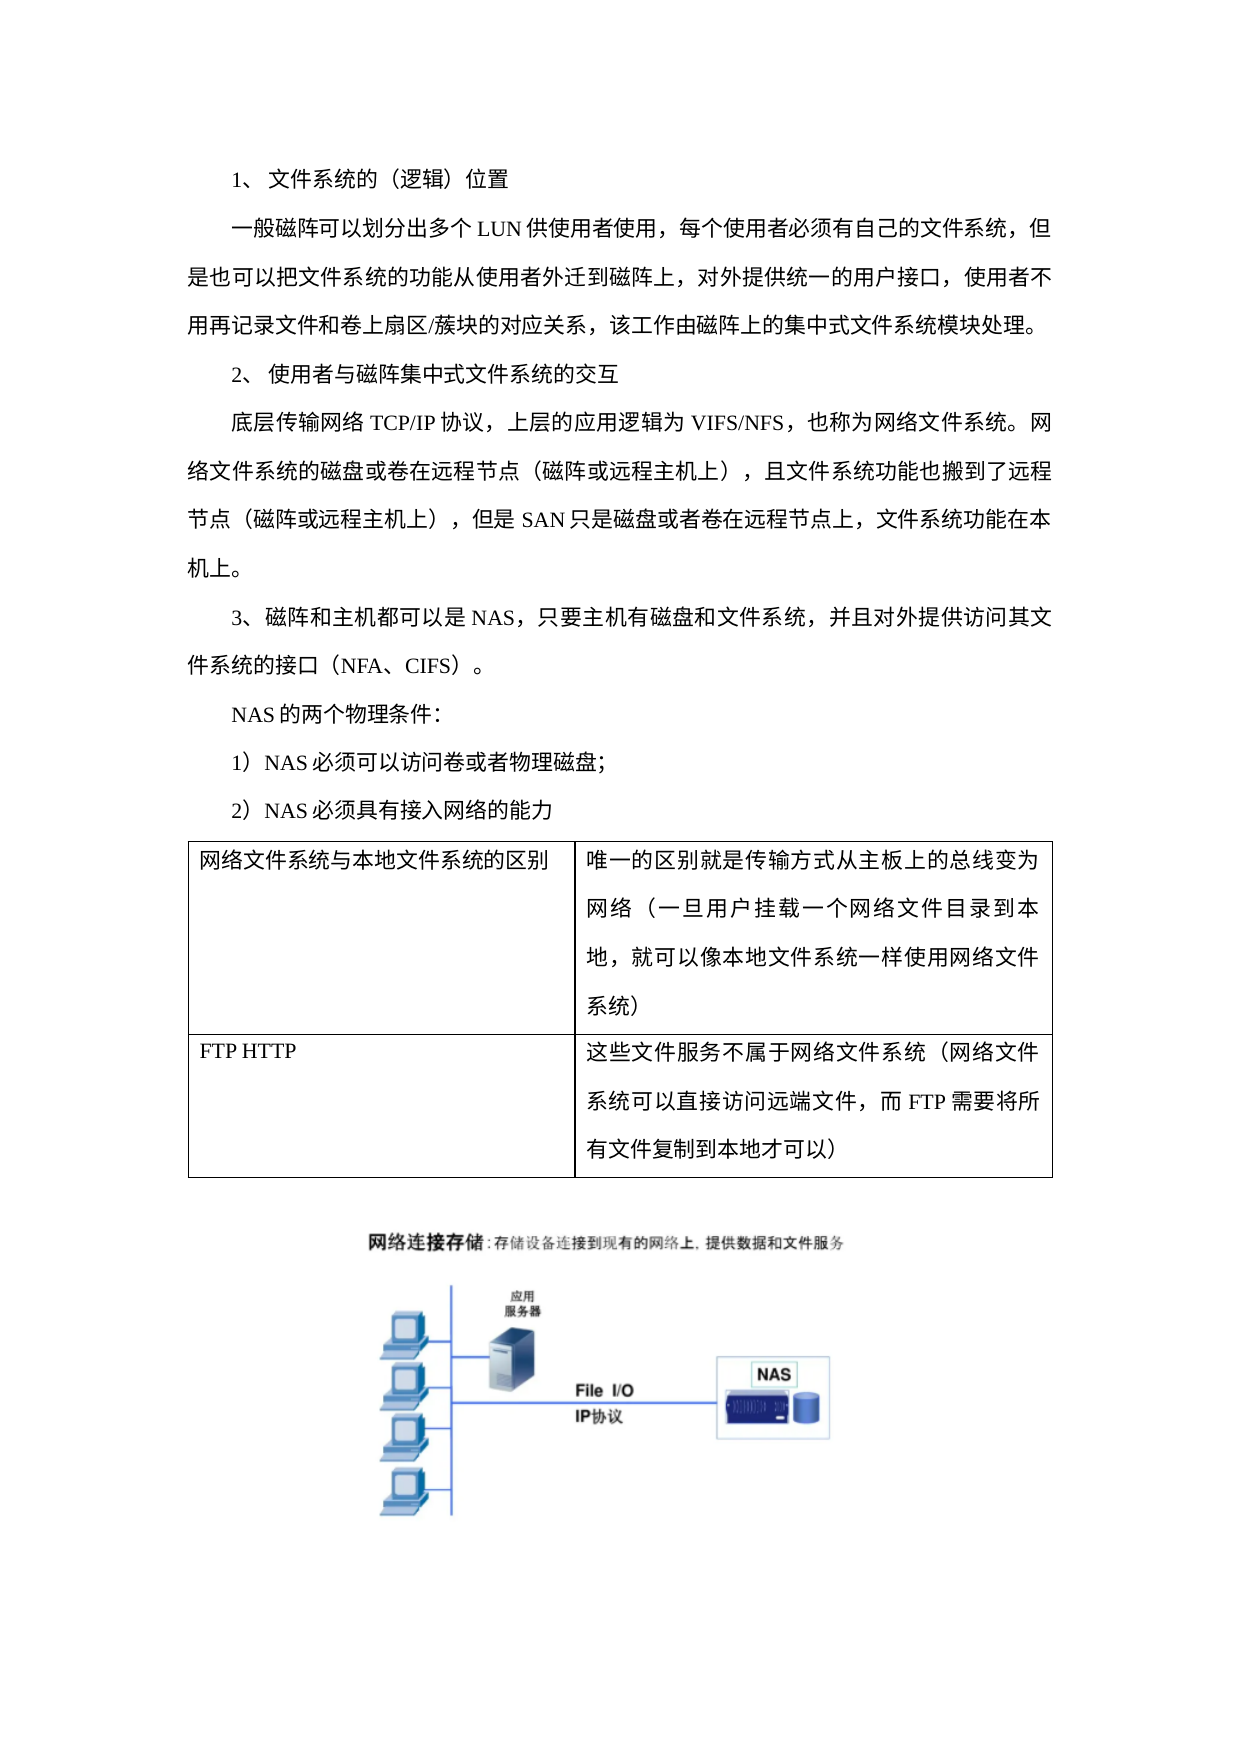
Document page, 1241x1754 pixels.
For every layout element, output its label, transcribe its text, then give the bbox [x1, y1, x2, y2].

table_cell FTP HTTP [189, 1035, 574, 1177]
table_cell 这些文件服务不属于网络文件系统（网络文件系统可以直接访问远端文件，而FTP需要将所有文件复制到本地才可以） [576, 1035, 1052, 1177]
picture [345, 1223, 895, 1536]
list NAS必须具有接入网络的能力 [187, 793, 1053, 825]
list 文件系统的（逻辑）位置 [231, 162, 1053, 194]
text 一般磁阵可以划分出多个LUN供使用者使用，每个使用者必须有自己的文件系统，但是也可以把文件系统的功能从使用者外迁到磁阵上，对外提供统一的用户接口，使用者不用再记录文件和卷上扇区/蔟块的对应关系，该工作由磁阵上的集中式文件系统模块处理。 [187, 210, 1053, 340]
list 3、磁阵和主机都可以是NAS，只要主机有磁盘和文件系统，并且对外提供访问其文件系统的接口（NFA、CIFS）。 [187, 599, 1053, 680]
list NAS必须可以访问卷或者物理磁盘； [187, 744, 1053, 777]
list 使用者与磁阵集中式文件系统的交互 [231, 356, 1053, 389]
table_header 网络文件系统与本地文件系统的区别 [189, 842, 574, 1033]
table_header 唯一的区别就是传输方式从主板上的总线变为网络（一旦用户挂载一个网络文件目录到本地，就可以像本地文件系统一样使用网络文件系统） [576, 842, 1052, 1033]
list NAS的两个物理条件： [187, 696, 1053, 729]
list 底层传输网络TCP/IP协议，上层的应用逻辑为VIFS/NFS，也称为网络文件系统。网络文件系统的磁盘或卷在远程节点（磁阵或远程主机上），且文件系统功能也搬到了远程节点（磁阵或远程主机上），但是SAN只是磁盘或者卷在远程节点上，文件系统功能在本机上。 [187, 404, 1053, 583]
